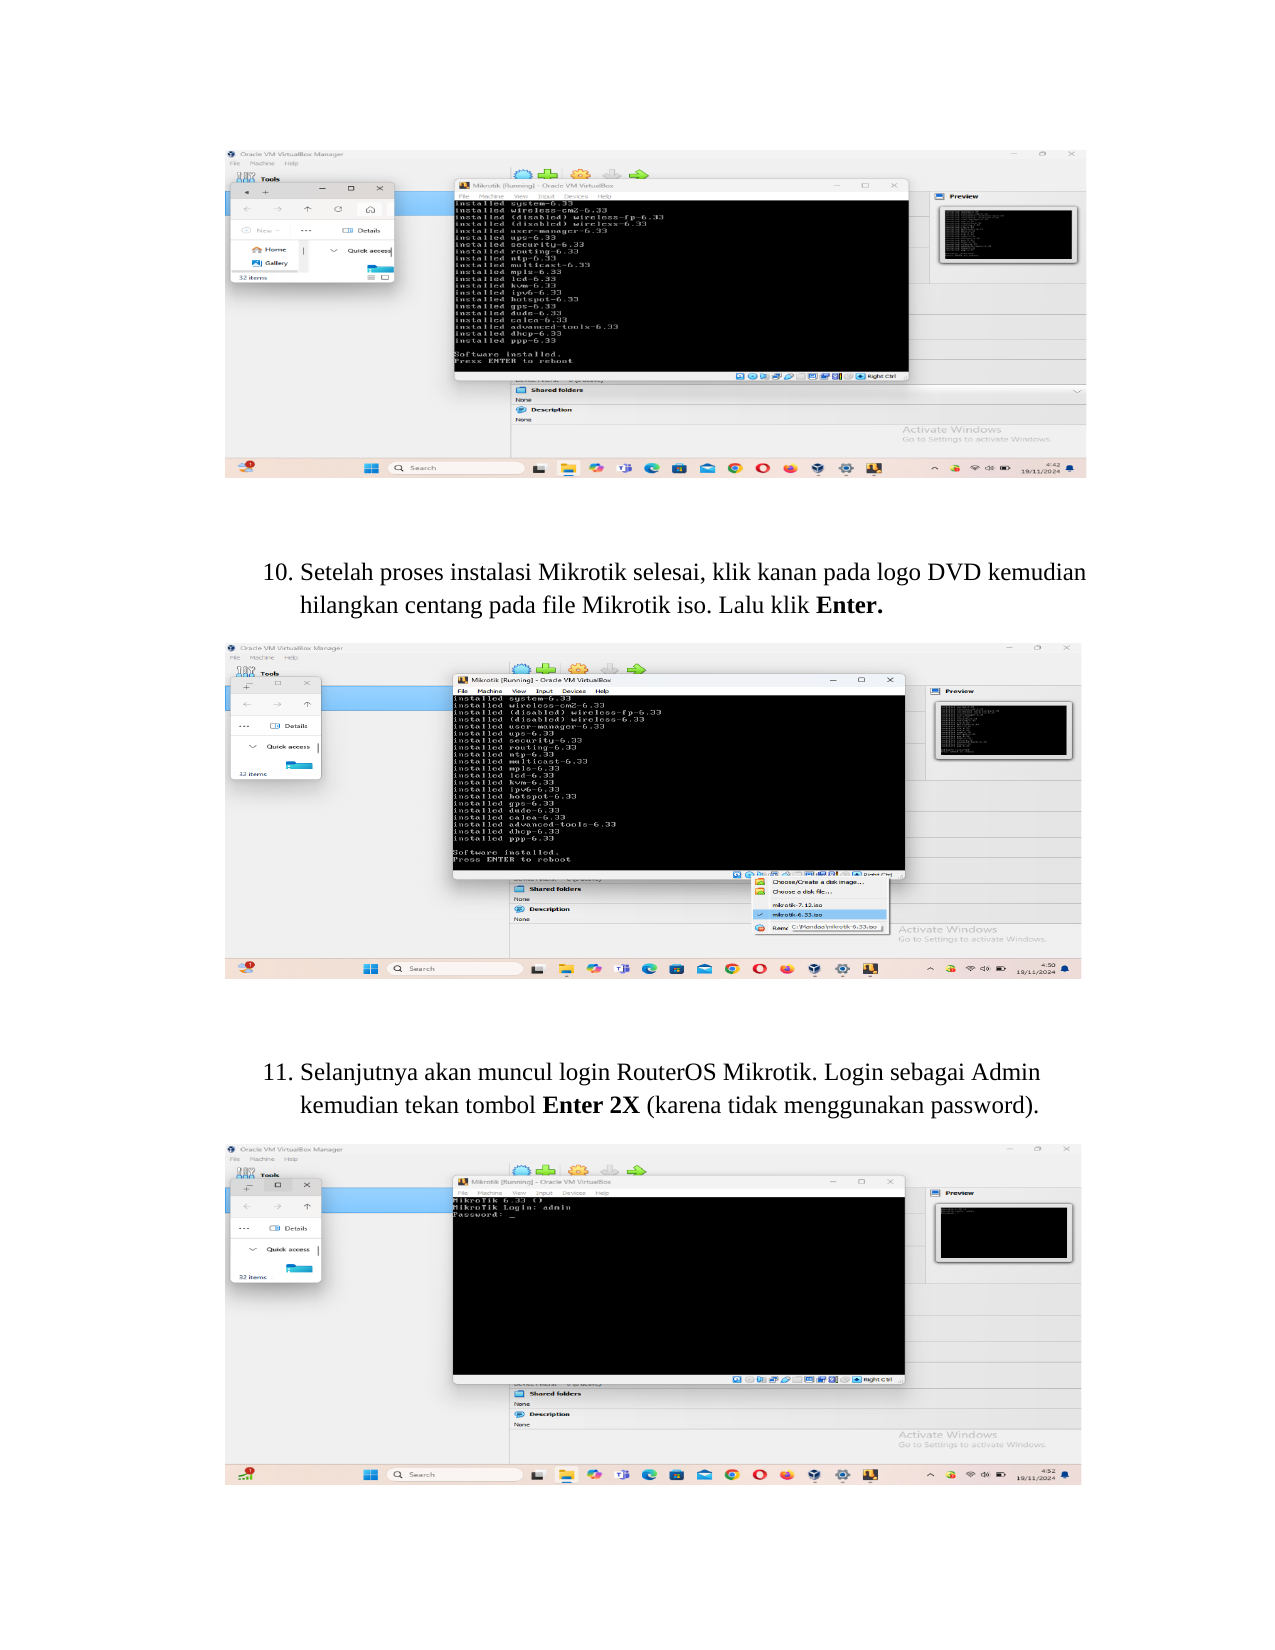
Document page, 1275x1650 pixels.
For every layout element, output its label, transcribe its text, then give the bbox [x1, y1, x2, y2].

list Selanjutnya akan muncul login RouterOS Mikrotik. Login sebagai Admin kemudian tekan tombol Enter 2X (karena tidak menggunakan password). [262, 1057, 1125, 1119]
picture [225, 643, 1082, 979]
picture [225, 1144, 1082, 1485]
picture [225, 150, 1087, 478]
list Setelah proses instalasi Mikrotik selesai, klik kanan pada logo DVD kemudian hilangkan centang pada file Mikrotik iso. Lalu klik Enter. [262, 557, 1125, 618]
